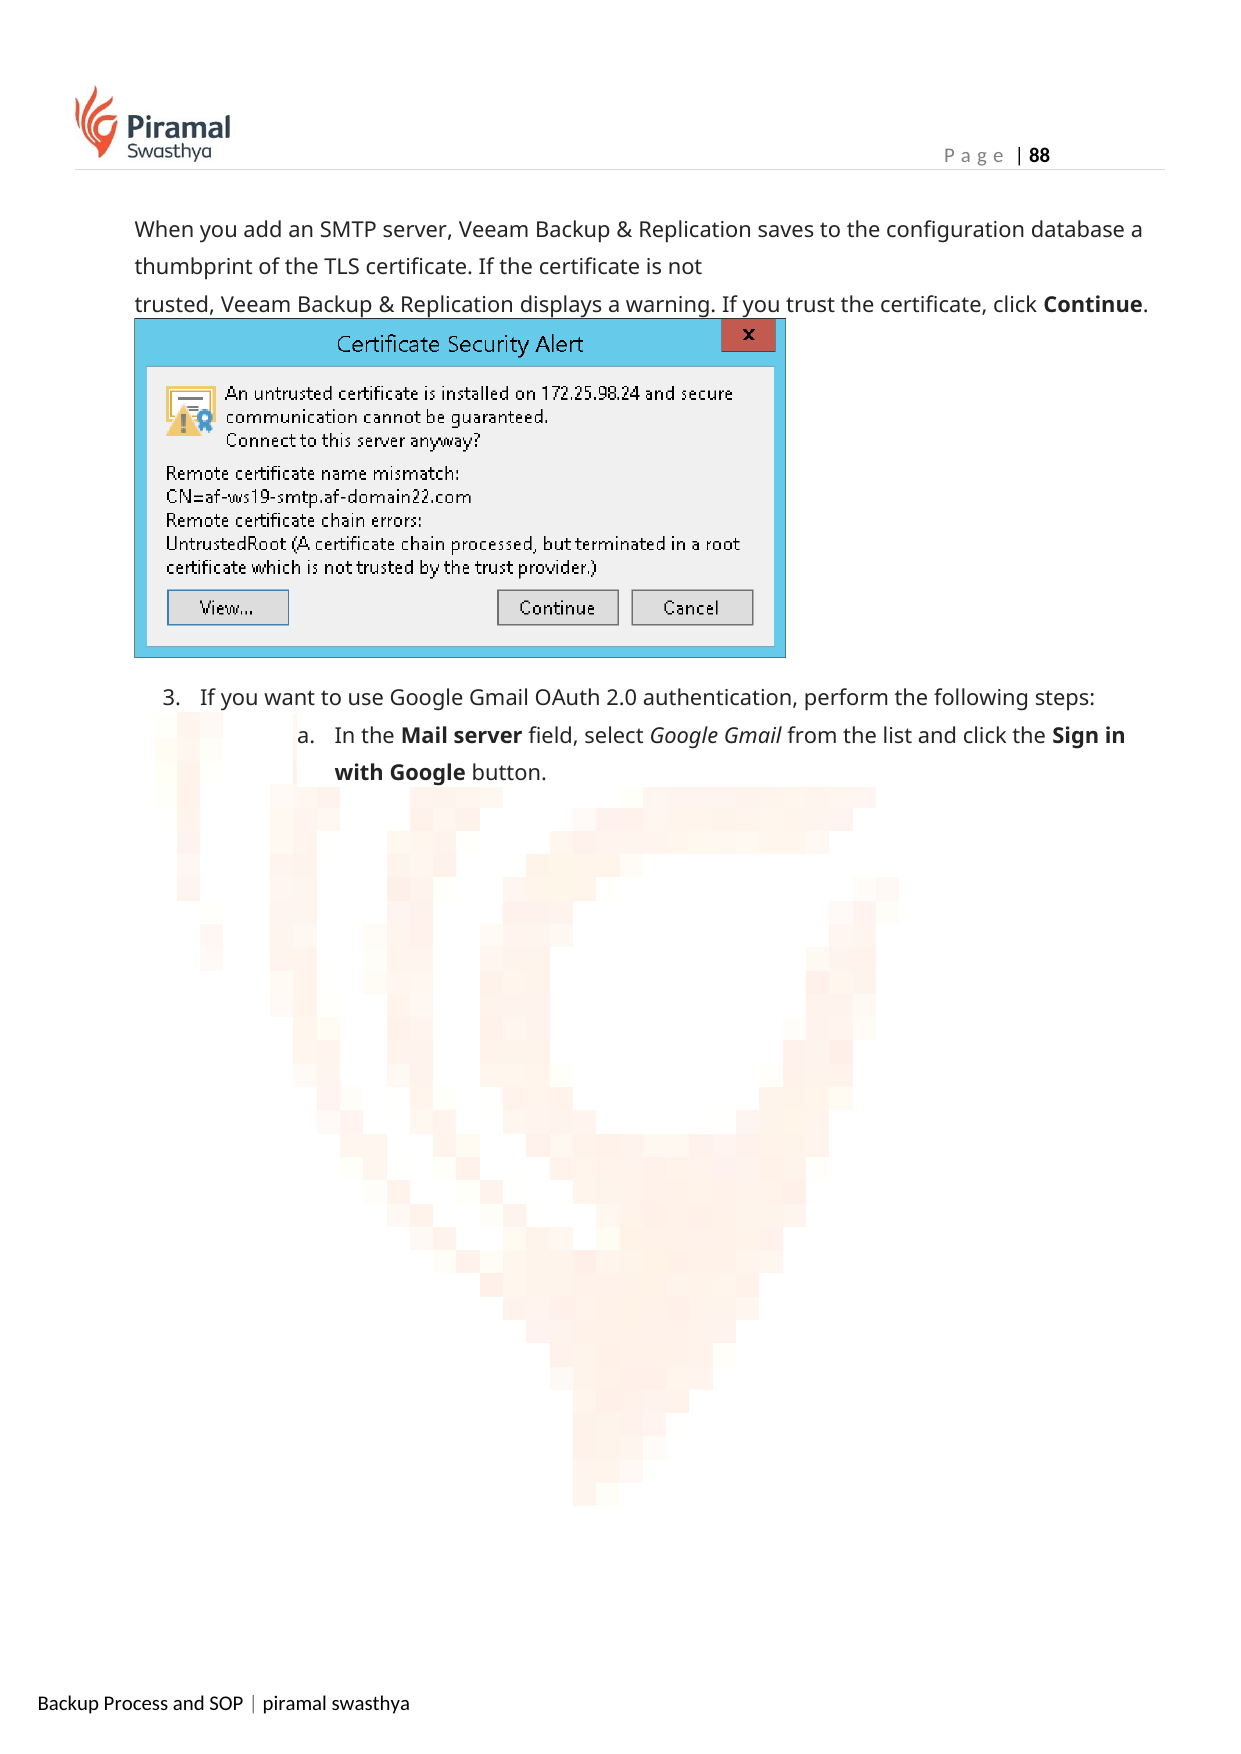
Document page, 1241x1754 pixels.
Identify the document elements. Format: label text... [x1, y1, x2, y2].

list If you want to use Google Gmail OAuth 2.0 authentication, perform the following steps: [162, 674, 1165, 712]
list In the Mail server field, select Google Gmail from the list and click the Sign in with Google button. [297, 712, 1165, 787]
picture [134, 318, 786, 658]
list When you add an SMTP server, Veeam Backup & Replication saves to the configuration database a thumbprint of the TLS certificate. If the certificate is not trusted, Veeam Backup & Replication displays a warning. If you trust the certificate, click Continue. [134, 206, 1165, 319]
picture [75, 85, 230, 162]
